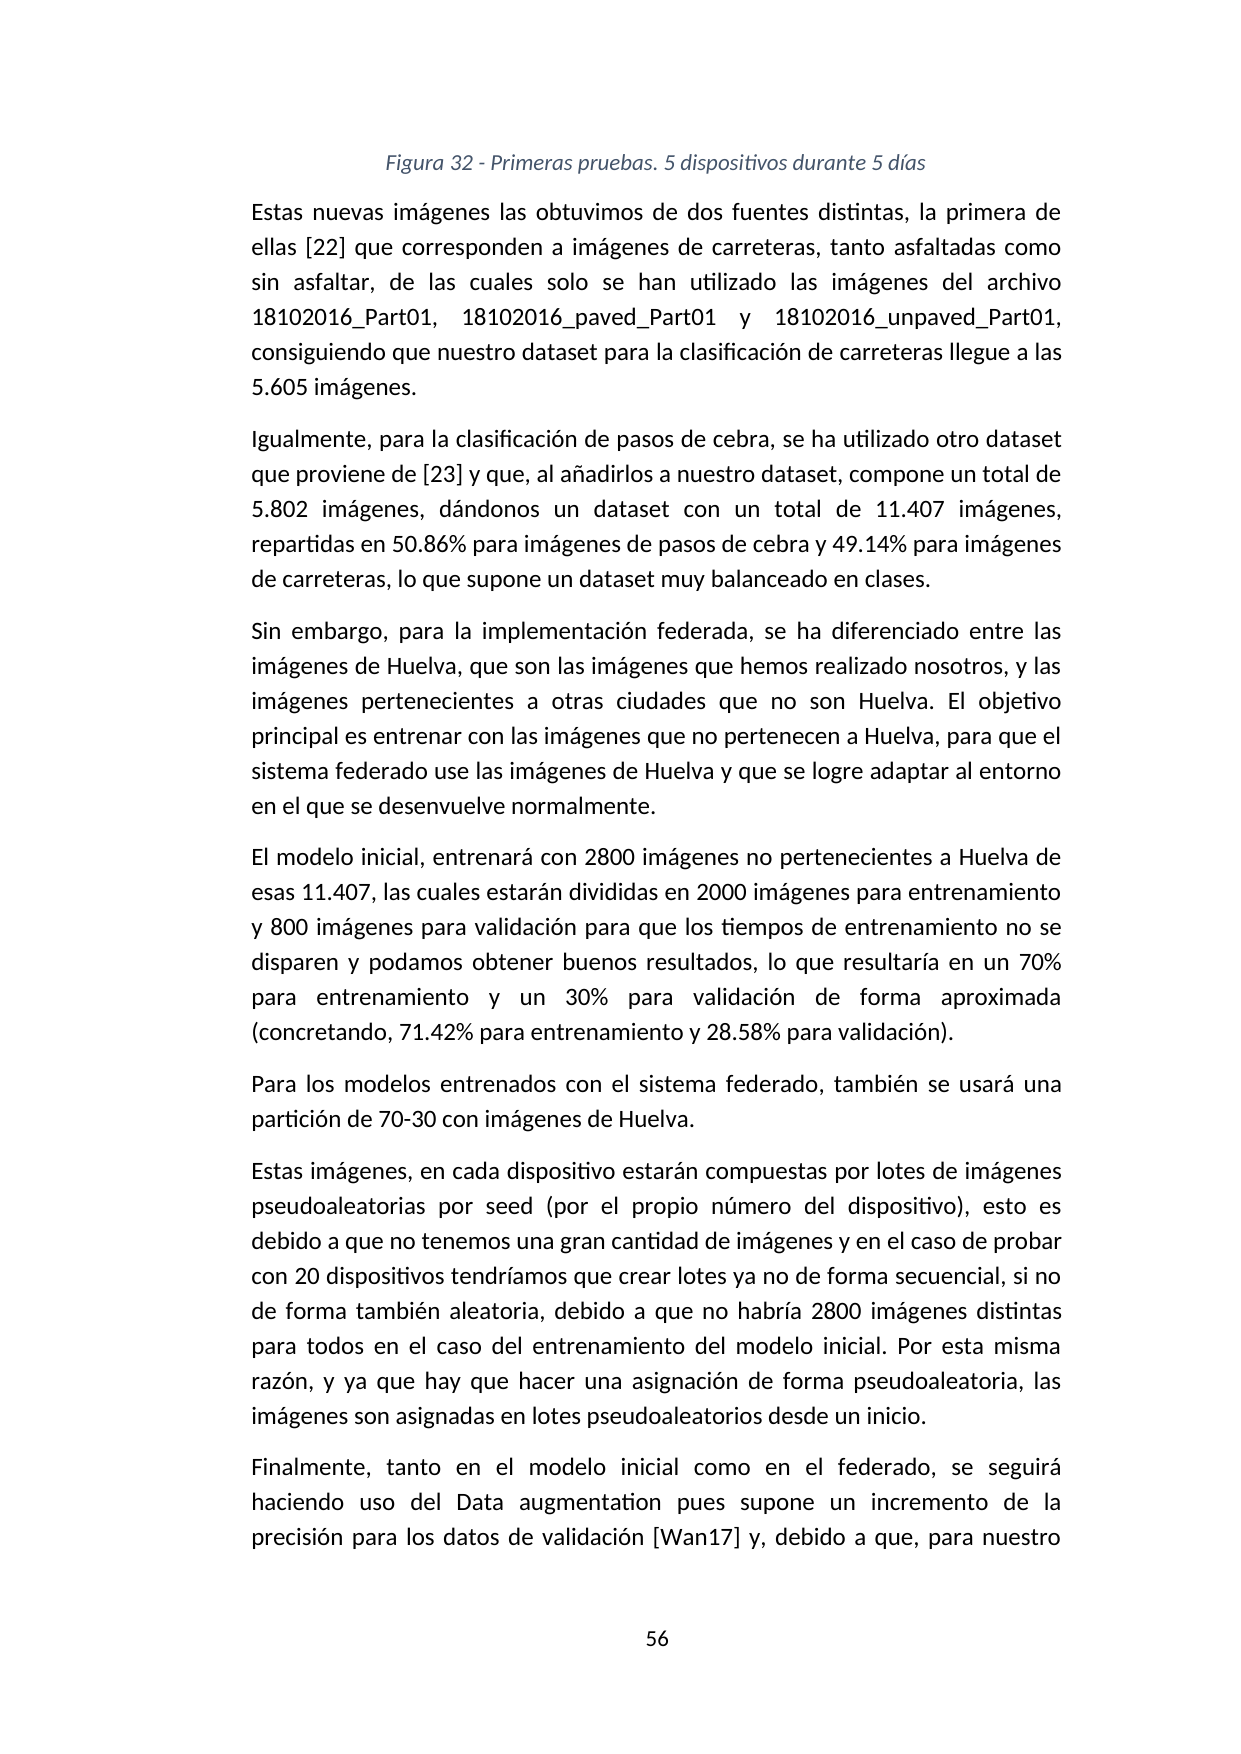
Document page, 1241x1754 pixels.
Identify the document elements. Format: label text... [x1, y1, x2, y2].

text Figura 32 - Primeras pruebas. 5 dispositivos durante 5 días [251, 148, 1063, 176]
text El modelo inicial, entrenará con 2800 imágenes no pertenecientes a Huelva de esas 11.407, las cuales estarán divididas en 2000 imágenes para entrenamiento y 800 imágenes para validación para que los tiempos de entrenamiento no se disparen y podamos obtener buenos resultados, lo que resultaría en un 70% para entrenamiento y un 30% para validación de forma aproximada (concretando, 71.42% para entrenamiento y 28.58% para validación). [251, 841, 1063, 1047]
text Estas imágenes, en cada dispositivo estarán compuestas por lotes de imágenes pseudoaleatorias por seed (por el propio número del dispositivo), esto es debido a que no tenemos una gran cantidad de imágenes y en el caso de probar con 20 dispositivos tendríamos que crear lotes ya no de forma secuencial, si no de forma también aleatoria, debido a que no habría 2800 imágenes distintas para todos en el caso del entrenamiento del modelo inicial. Por esta misma razón, y ya que hay que hacer una asignación de forma pseudoaleatoria, las imágenes son asignadas en lotes pseudoaleatorios desde un inicio. [251, 1155, 1063, 1430]
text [251, 1451, 1063, 1552]
text Igualmente, para la clasificación de pasos de cebra, se ha utilizado otro dataset que proviene de [23] y que, al añadirlos a nuestro dataset, compone un total de 5.802 imágenes, dándonos un dataset con un total de 11.407 imágenes, repartidas en 50.86% para imágenes de pasos de cebra y 49.14% para imágenes de carreteras, lo que supone un dataset muy balanceado en clases. [251, 423, 1063, 594]
text Sin embargo, para la implementación federada, se ha diferenciado entre las imágenes de Huelva, que son las imágenes que hemos realizado nosotros, y las imágenes pertenecientes a otras ciudades que no son Huelva. El objetivo principal es entrenar con las imágenes que no pertenecen a Huelva, para que el sistema federado use las imágenes de Huelva y que se logre adaptar al entorno en el que se desenvuelve normalmente. [251, 615, 1063, 820]
text Estas nuevas imágenes las obtuvimos de dos fuentes distintas, la primera de ellas [22] que corresponden a imágenes de carreteras, tanto asfaltadas como sin asfaltar, de las cuales solo se han utilizado las imágenes del archivo 18102016_Part01, 18102016_paved_Part01 y 18102016_unpaved_Part01, consiguiendo que nuestro dataset para la clasificación de carreteras llegue a las 5.605 imágenes. [251, 196, 1063, 402]
text Para los modelos entrenados con el sistema federado, también se usará una partición de 70-30 con imágenes de Huelva. [251, 1068, 1063, 1134]
